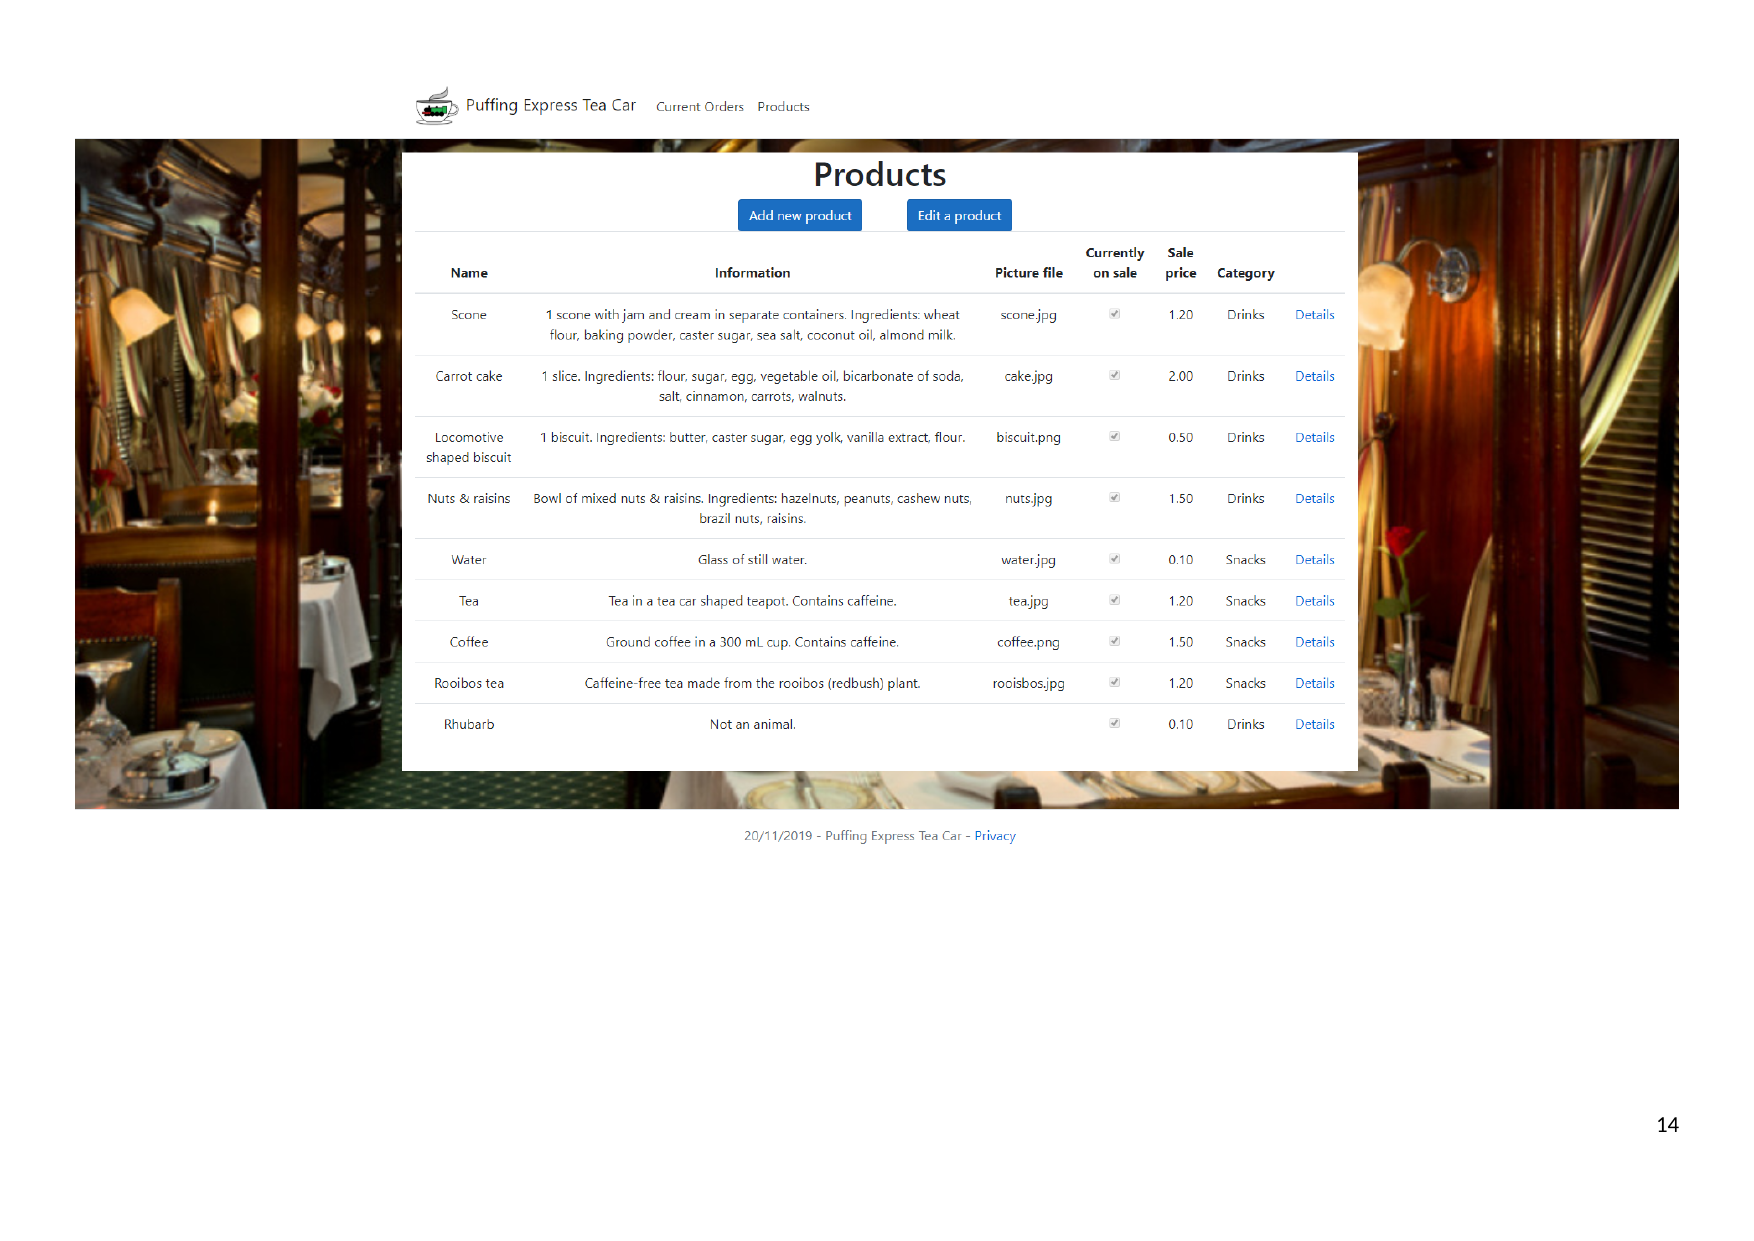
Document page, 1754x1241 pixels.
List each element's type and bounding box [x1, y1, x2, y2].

picture [75, 75, 1679, 855]
